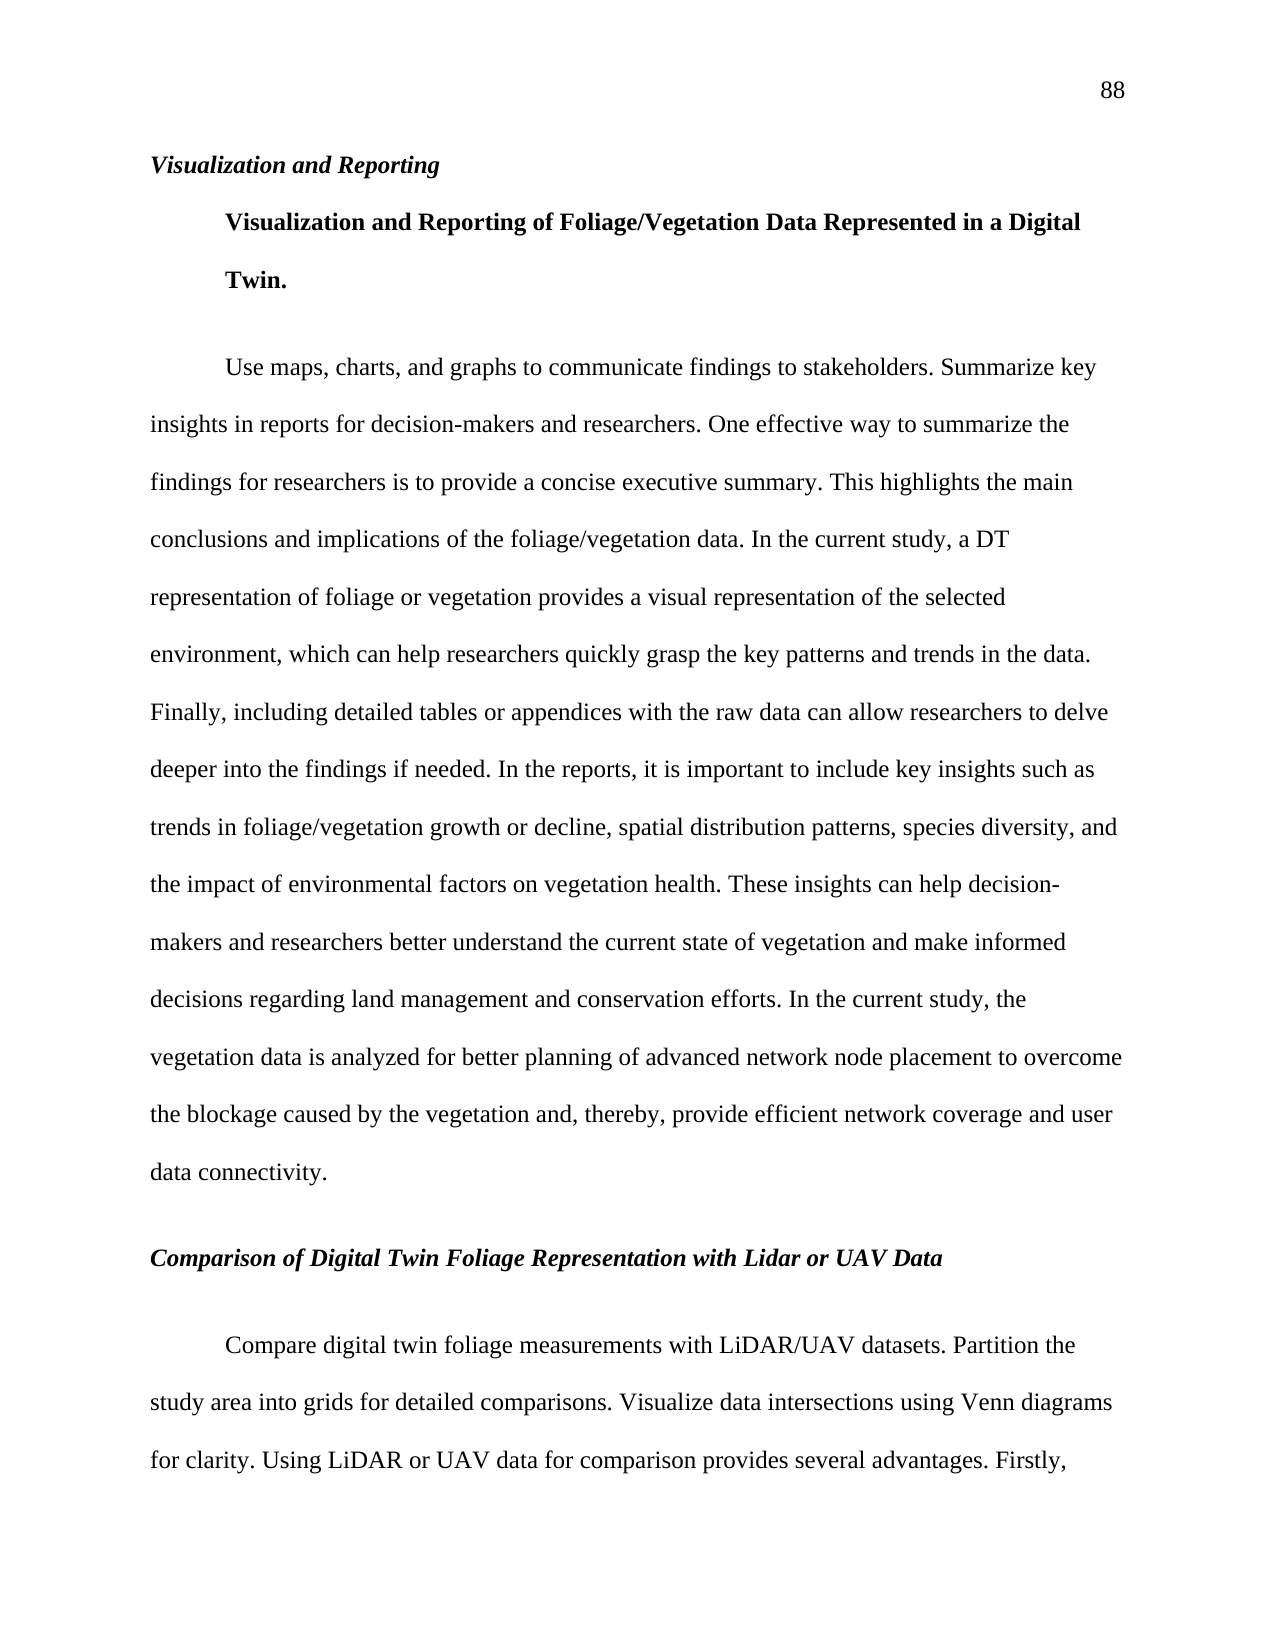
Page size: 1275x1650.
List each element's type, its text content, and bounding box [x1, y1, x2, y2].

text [150, 1330, 1125, 1474]
subtitle Visualization and Reporting of Foliage/Vegetation Data Represented in a Digital Twin. [225, 207, 1125, 294]
subtitle Visualization and Reporting [150, 150, 1125, 179]
text Use maps, charts, and graphs to communicate findings to stakeholders. Summarize key insights in reports for decision-makers and researchers. One effective way to summarize the findings for researchers is to provide a concise executive summary. This highlights the main conclusions and implications of the foliage/vegetation data. In the current study, a DT representation of foliage or vegetation provides a visual representation of the selected environment, which can help researchers quickly grasp the key patterns and trends in the data. Finally, including detailed tables or appendices with the raw data can allow researchers to delve deeper into the findings if needed. In the reports, it is important to include key insights such as trends in foliage/vegetation growth or decline, spatial distribution patterns, species diversity, and the impact of environmental factors on vegetation health. These insights can help decision-makers and researchers better understand the current state of vegetation and make informed decisions regarding land management and conservation efforts. In the current study, the vegetation data is analyzed for better planning of advanced network node placement to overcome the blockage caused by the vegetation and, thereby, provide efficient network coverage and user data connectivity. [150, 352, 1125, 1185]
subtitle Comparison of Digital Twin Foliage Representation with Lidar or UAV Data [150, 1243, 1125, 1272]
